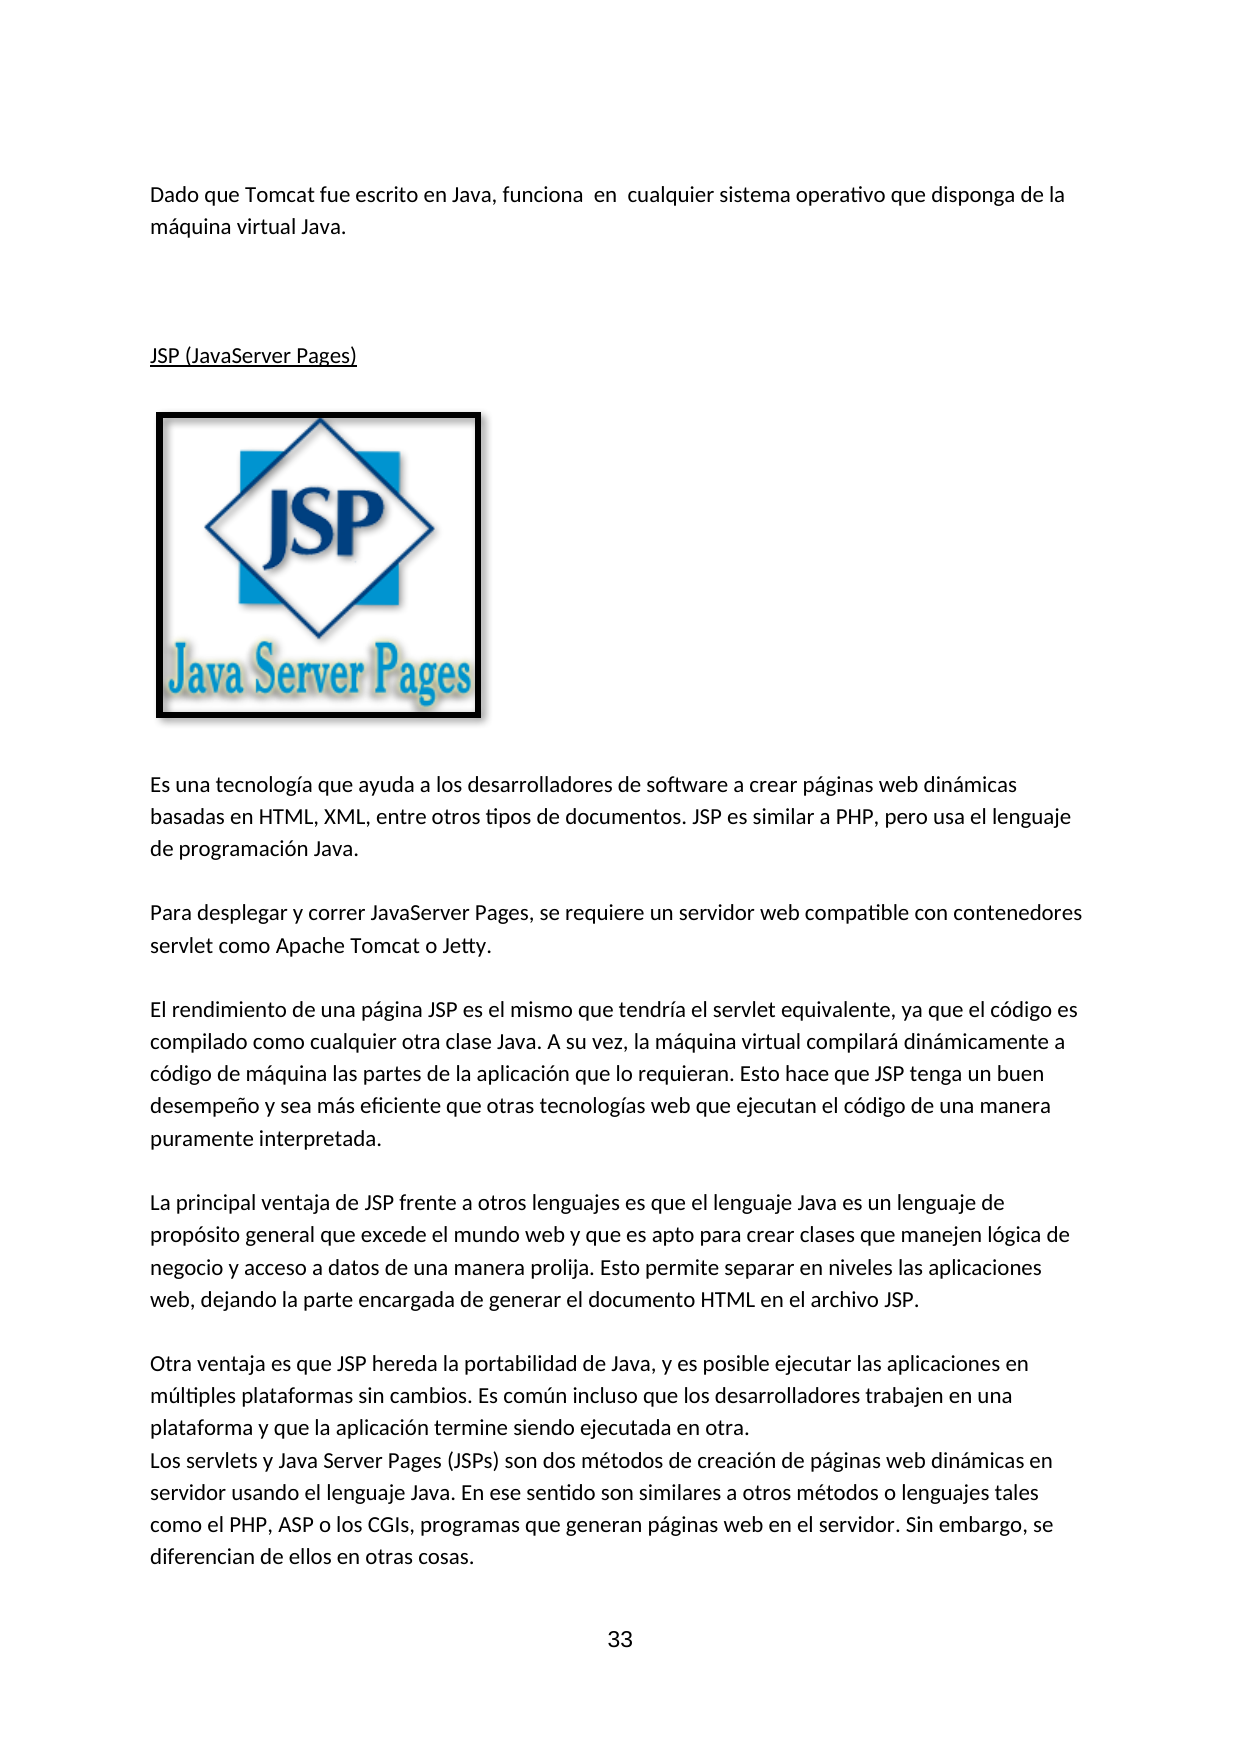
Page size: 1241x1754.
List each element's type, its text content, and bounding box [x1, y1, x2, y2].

text Otra ventaja es que JSP hereda la portabilidad de Java, y es posible ejecutar las aplicaciones en múltiples plataformas sin cambios. Es común incluso que los desarrolladores trabajen en una plataforma y que la aplicación termine siendo ejecutada en otra. [150, 1349, 1090, 1442]
text Es una tecnología que ayuda a los desarrolladores de software a crear páginas web dinámicas basadas en HTML, XML, entre otros tipos de documentos. JSP es similar a PHP, pero usa el lenguaje de programación Java. [150, 770, 1090, 862]
text La principal ventaja de JSP frente a otros lenguajes es que el lenguaje Java es un lenguaje de propósito general que excede el mundo web y que es apto para crear clases que manejen lógica de negocio y acceso a datos de una manera prolija. Esto permite separar en niveles las aplicaciones web, dejando la parte encargada de generar el documento HTML en el archivo JSP. [150, 1188, 1090, 1313]
picture [163, 418, 475, 712]
text Para desplegar y correr JavaServer Pages, se requiere un servidor web compatible con contenedores servlet como Apache Tomcat o Jetty. [150, 898, 1090, 959]
text JSP (JavaServer Pages) [150, 341, 1090, 369]
text Los servlets y Java Server Pages (JSPs) son dos métodos de creación de páginas web dinámicas en servidor usando el lenguaje Java. En ese sentido son similares a otros métodos o lenguajes tales como el PHP, ASP o los CGIs, programas que generan páginas web en el servidor. Sin embargo, se diferencian de ellos en otras cosas. [150, 1446, 1090, 1570]
text Dado que Tomcat fue escrito en Java, funciona en cualquier sistema operativo que disponga de la máquina virtual Java. [150, 180, 1090, 240]
text El rendimiento de una página JSP es el mismo que tendría el servlet equivalente, ya que el código es compilado como cualquier otra clase Java. A su vez, la máquina virtual compilará dinámicamente a código de máquina las partes de la aplicación que lo requieran. Esto hace que JSP tenga un buen desempeño y sea más eficiente que otras tecnologías web que ejecutan el código de una manera puramente interpretada. [150, 995, 1090, 1152]
